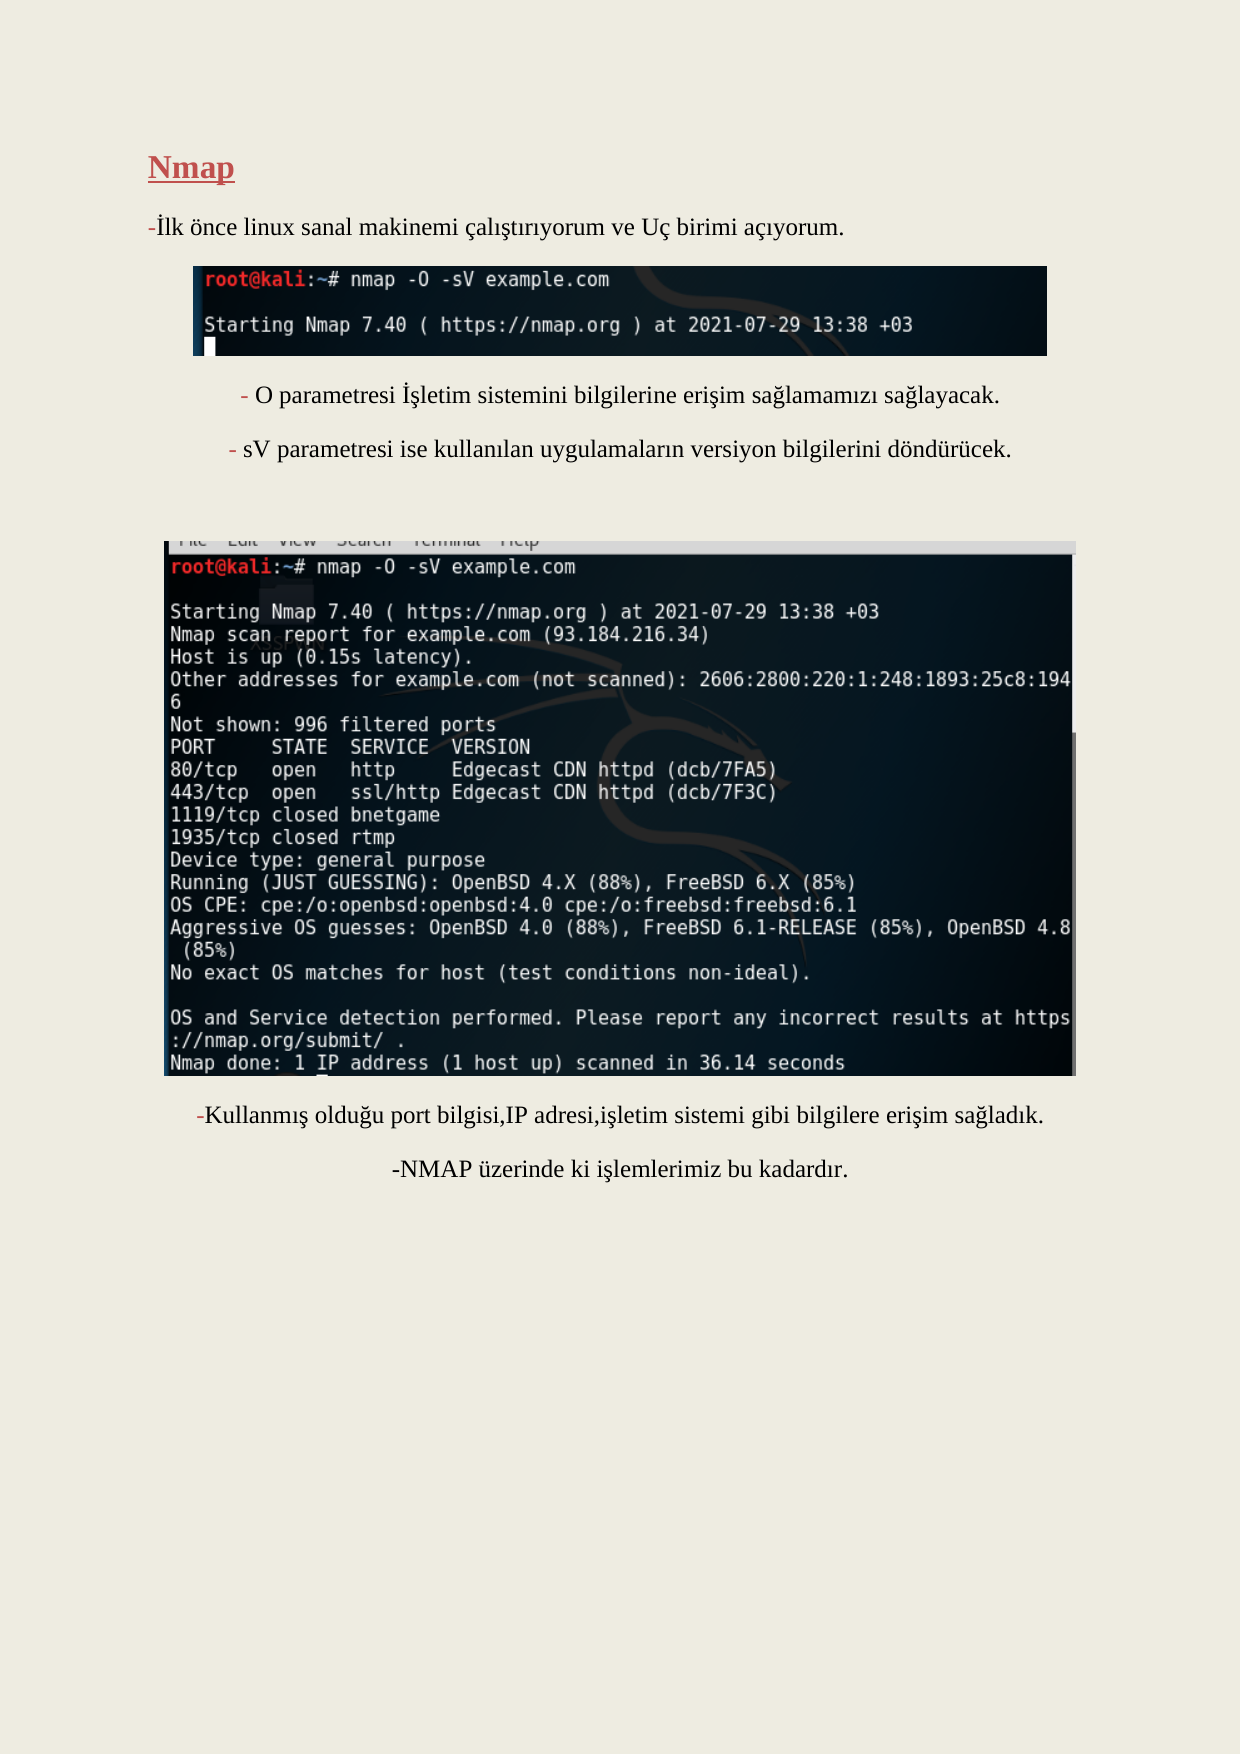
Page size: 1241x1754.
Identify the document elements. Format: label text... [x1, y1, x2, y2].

text -NMAP üzerinde ki işlemlerimiz bu kadardır. [148, 1154, 1093, 1183]
picture [193, 266, 1047, 356]
text -Kullanmış olduğu port bilgisi,IP adresi,işletim sistemi gibi bilgilere erişim sağladık. [148, 1101, 1093, 1129]
text Nmap [148, 148, 1093, 186]
text - O parametresi İşletim sistemini bilgilerine erişim sağlamamızı sağlayacak. [148, 380, 1093, 409]
text -İlk önce linux sanal makinemi çalıştırıyorum ve Uç birimi açıyorum. [148, 212, 1093, 241]
picture [164, 541, 1076, 1076]
text - sV parametresi ise kullanılan uygulamaların versiyon bilgilerini döndürücek. [148, 434, 1093, 463]
